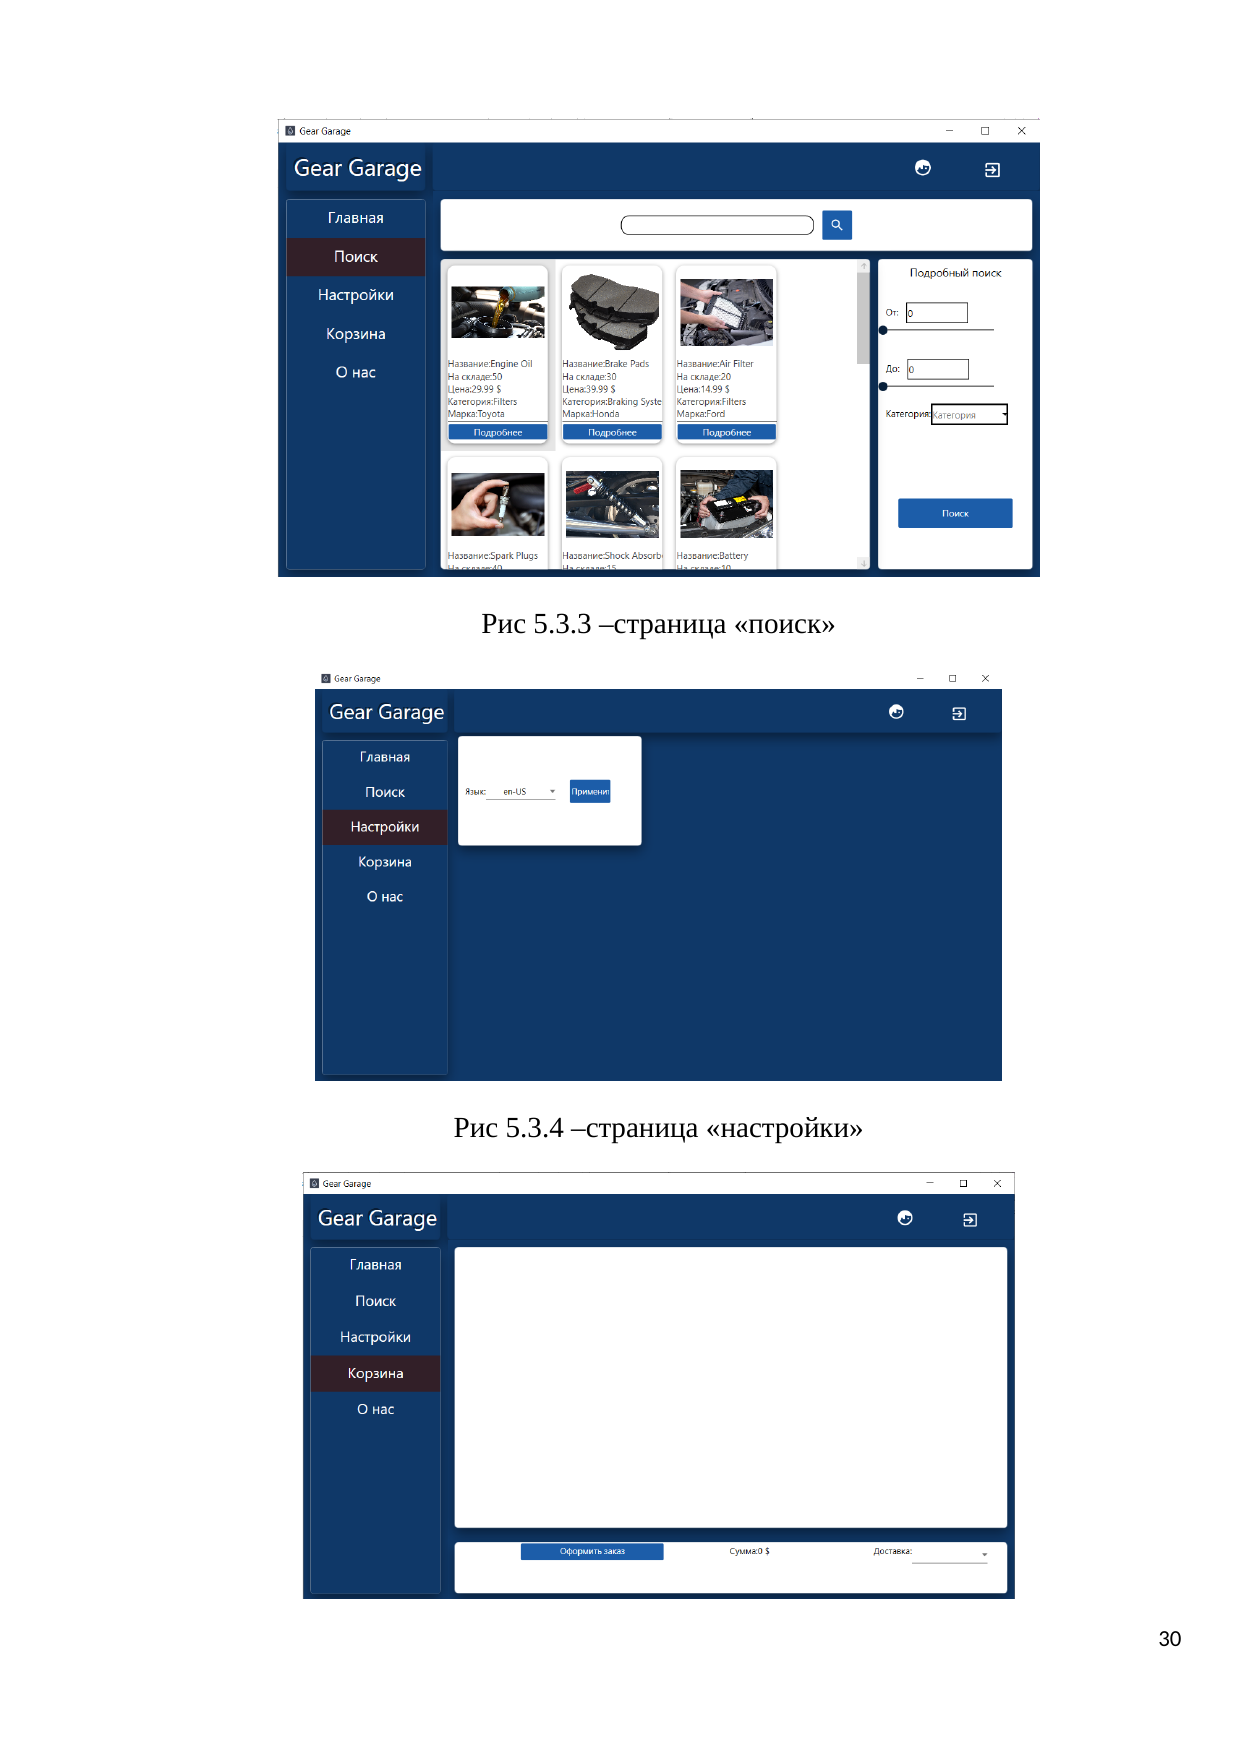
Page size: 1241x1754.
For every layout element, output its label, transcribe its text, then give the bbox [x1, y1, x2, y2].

text Рис 5.3.4 –страница «настройки» [136, 1110, 1181, 1143]
picture [277, 118, 1040, 577]
picture [302, 1172, 1015, 1599]
text Рис 5.3.3 –страница «поиск» [136, 606, 1181, 639]
picture [315, 668, 1002, 1081]
